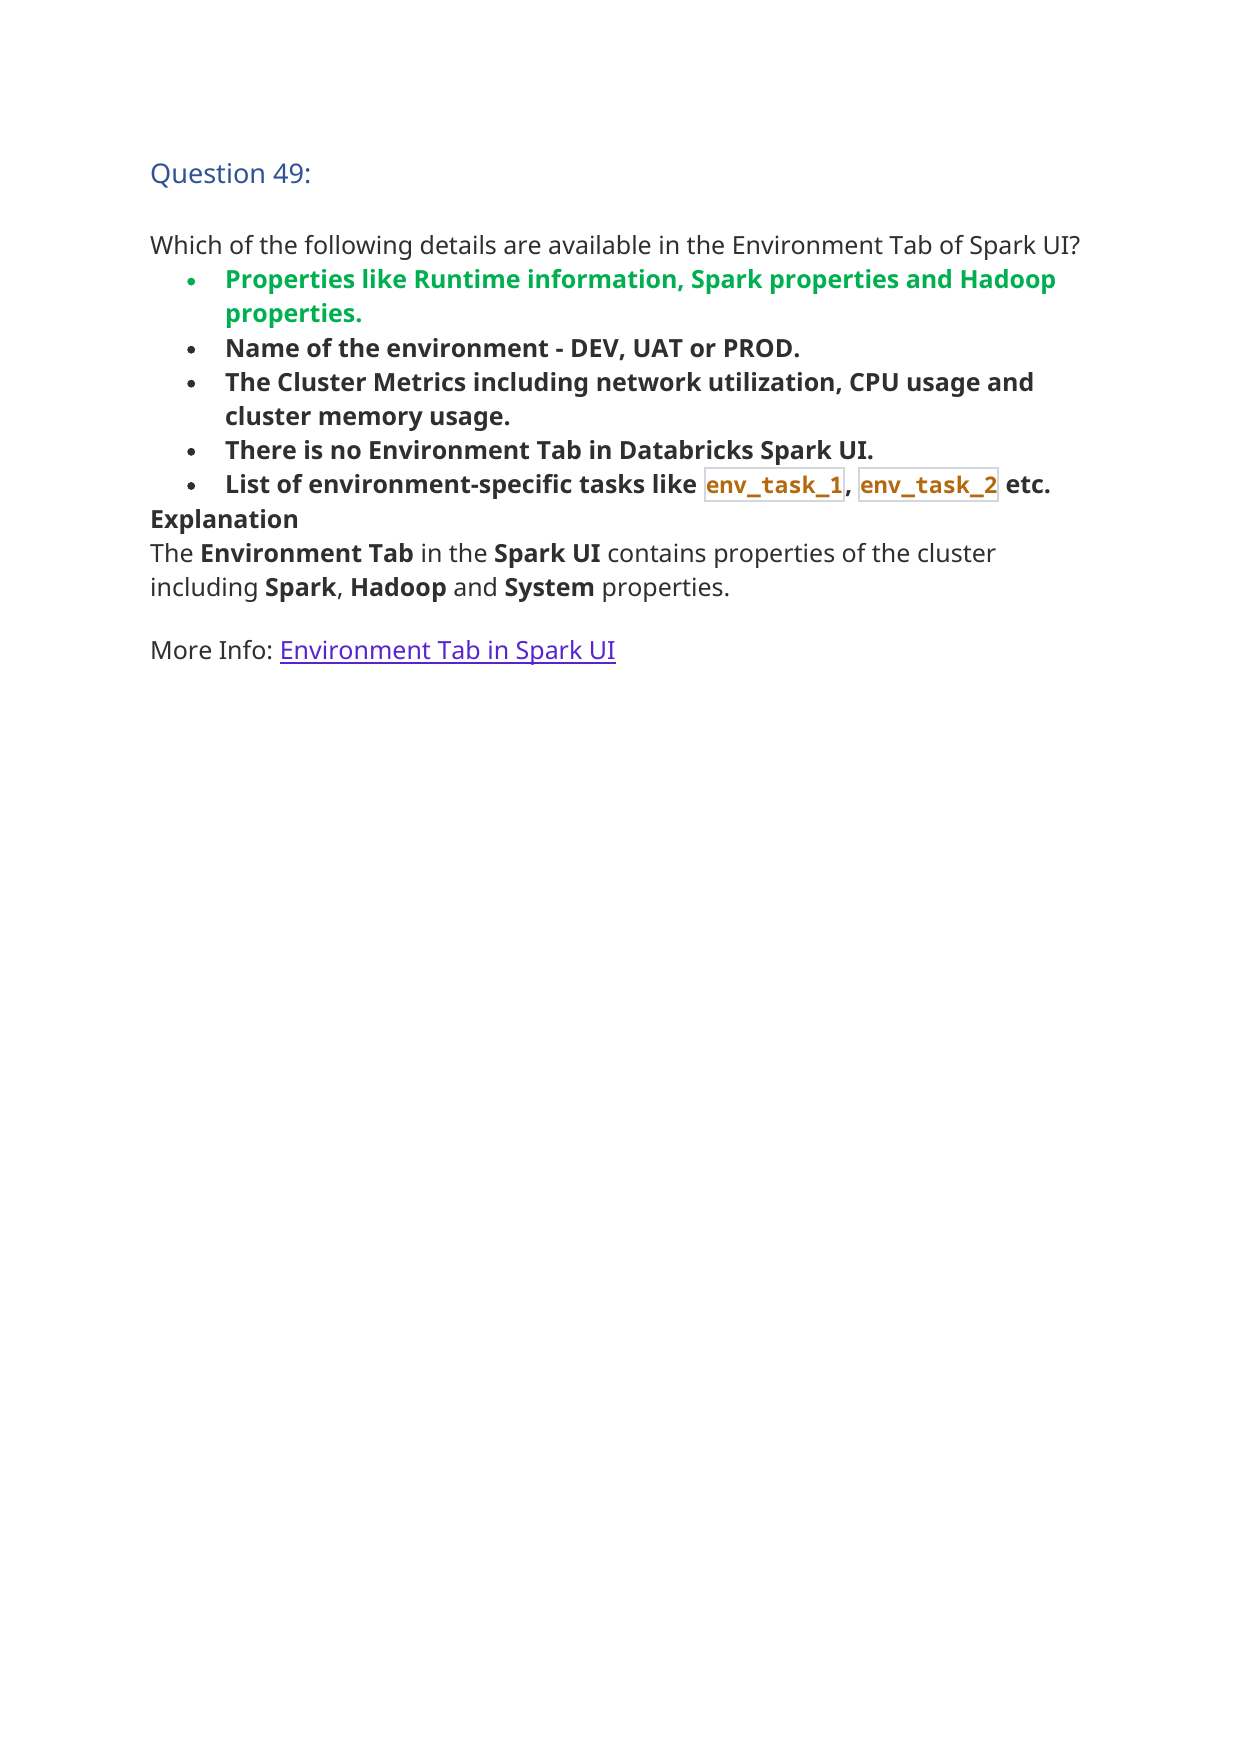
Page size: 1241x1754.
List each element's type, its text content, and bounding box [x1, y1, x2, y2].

text Explanation [150, 502, 1090, 536]
text Which of the following details are available in the Environment Tab of Spark UI? [150, 228, 1090, 262]
list List of environment-specific tasks like env_task_1, env_task_2 etc. [187, 466, 1090, 502]
text More Info: Environment Tab in Spark UI [150, 633, 1090, 667]
text The Environment Tab in the Spark UI contains properties of the cluster including Spark, Hadoop and System properties. [150, 536, 1090, 604]
list Properties like Runtime information, Spark properties and Hadoop properties. [187, 262, 1090, 330]
list Name of the environment - DEV, UAT or PROD. [187, 330, 1090, 364]
list There is no Environment Tab in Databricks Spark UI. [187, 432, 1090, 466]
subtitle Question 49: [150, 154, 1090, 191]
list The Cluster Metrics including network utilization, CPU usage and cluster memory usage. [187, 364, 1090, 432]
